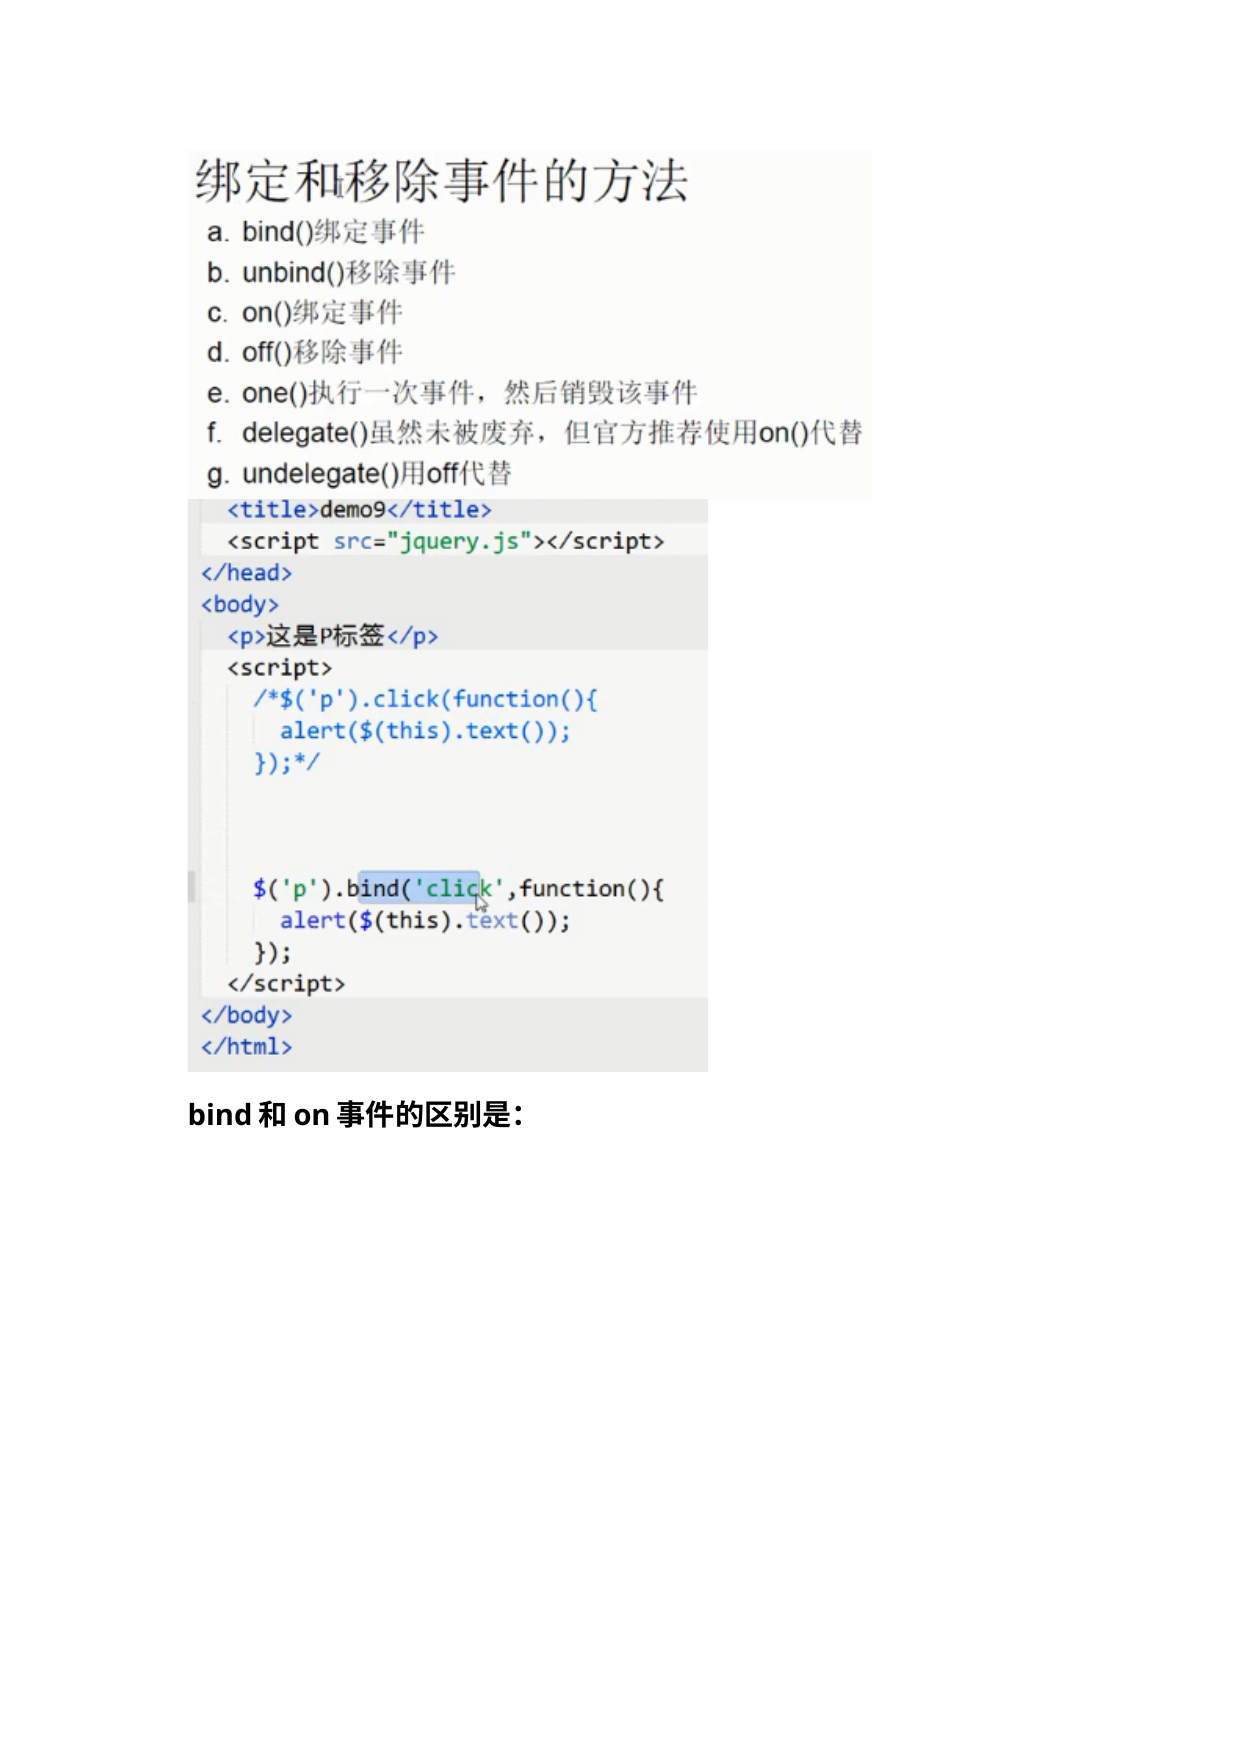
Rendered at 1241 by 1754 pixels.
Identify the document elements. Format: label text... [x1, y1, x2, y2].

text bind和on事件的区别是： [187, 1092, 1053, 1134]
picture [187, 150, 873, 1072]
